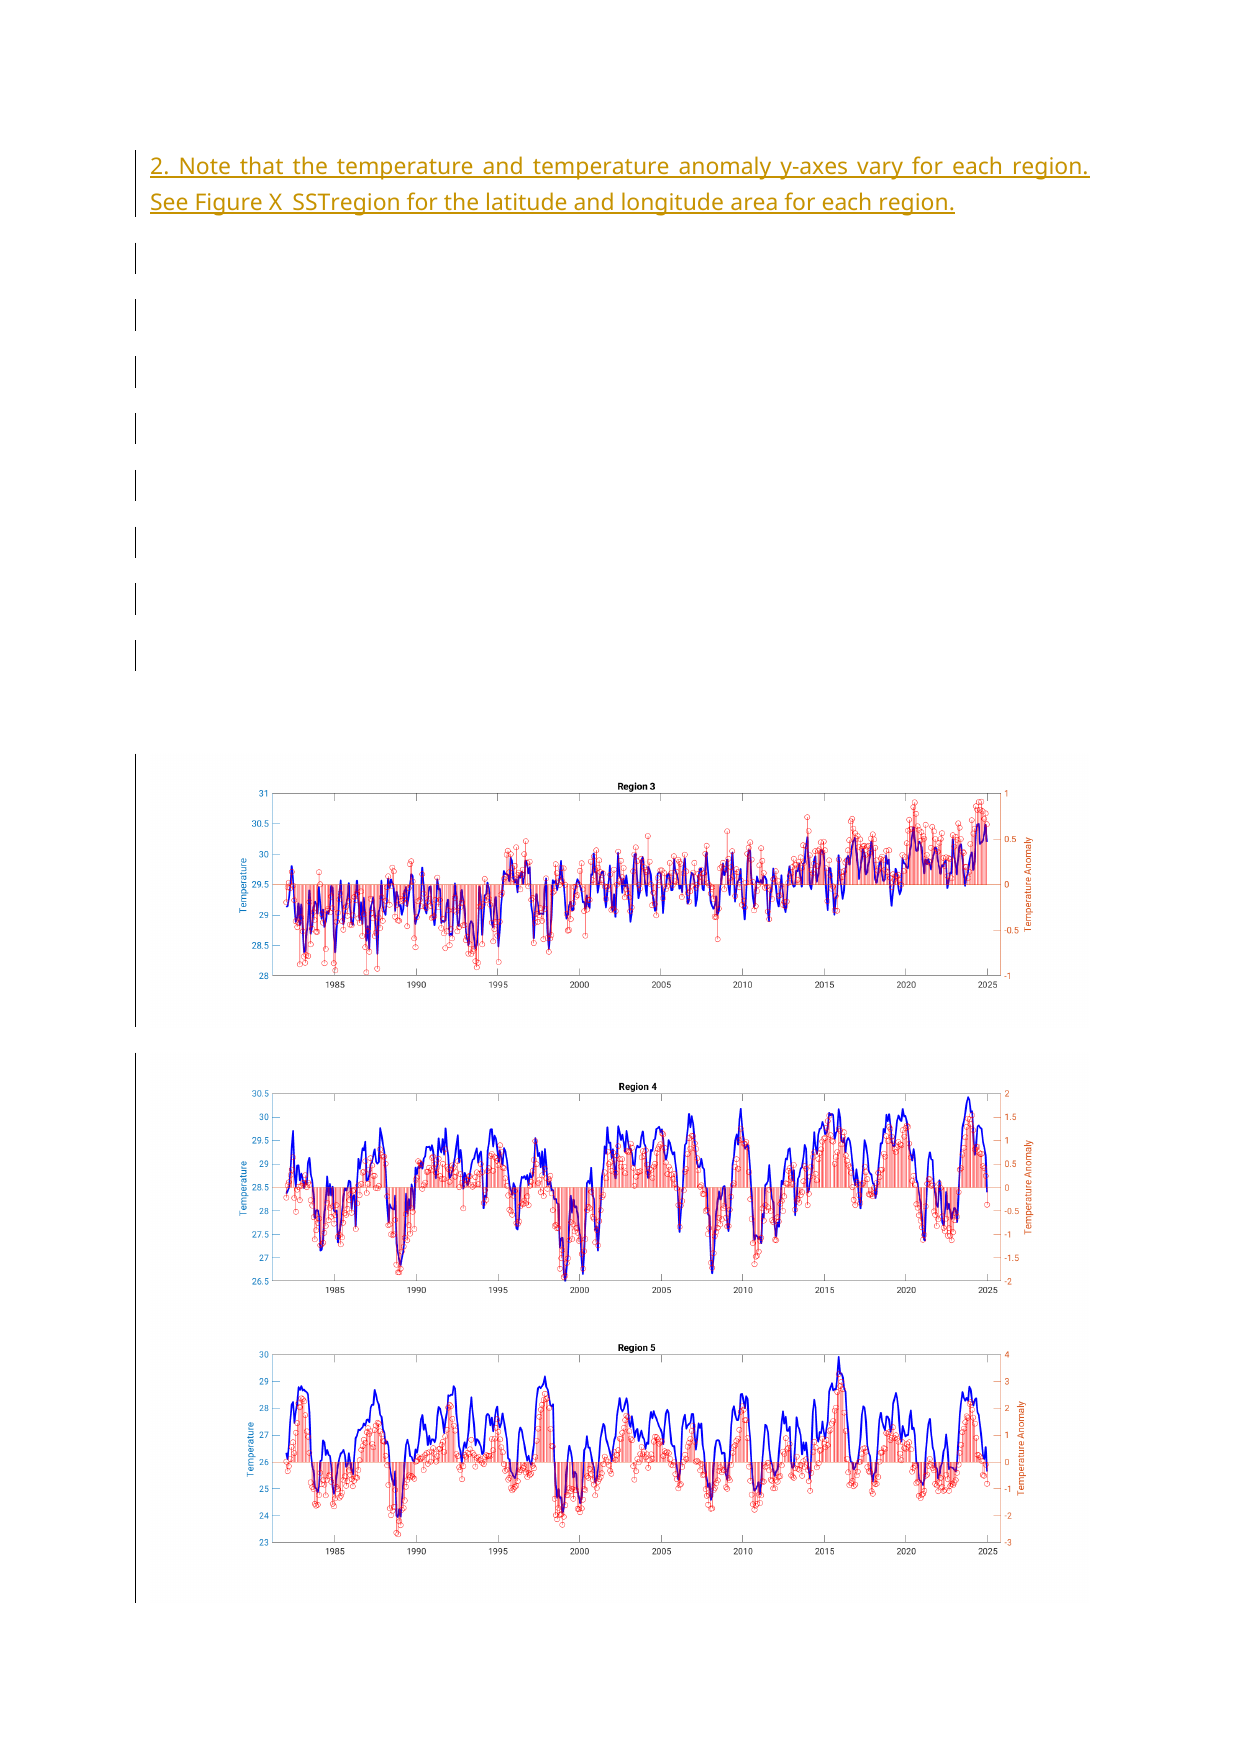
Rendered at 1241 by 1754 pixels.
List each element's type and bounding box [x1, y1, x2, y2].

picture [150, 753, 1089, 1028]
picture [150, 1052, 1089, 1603]
